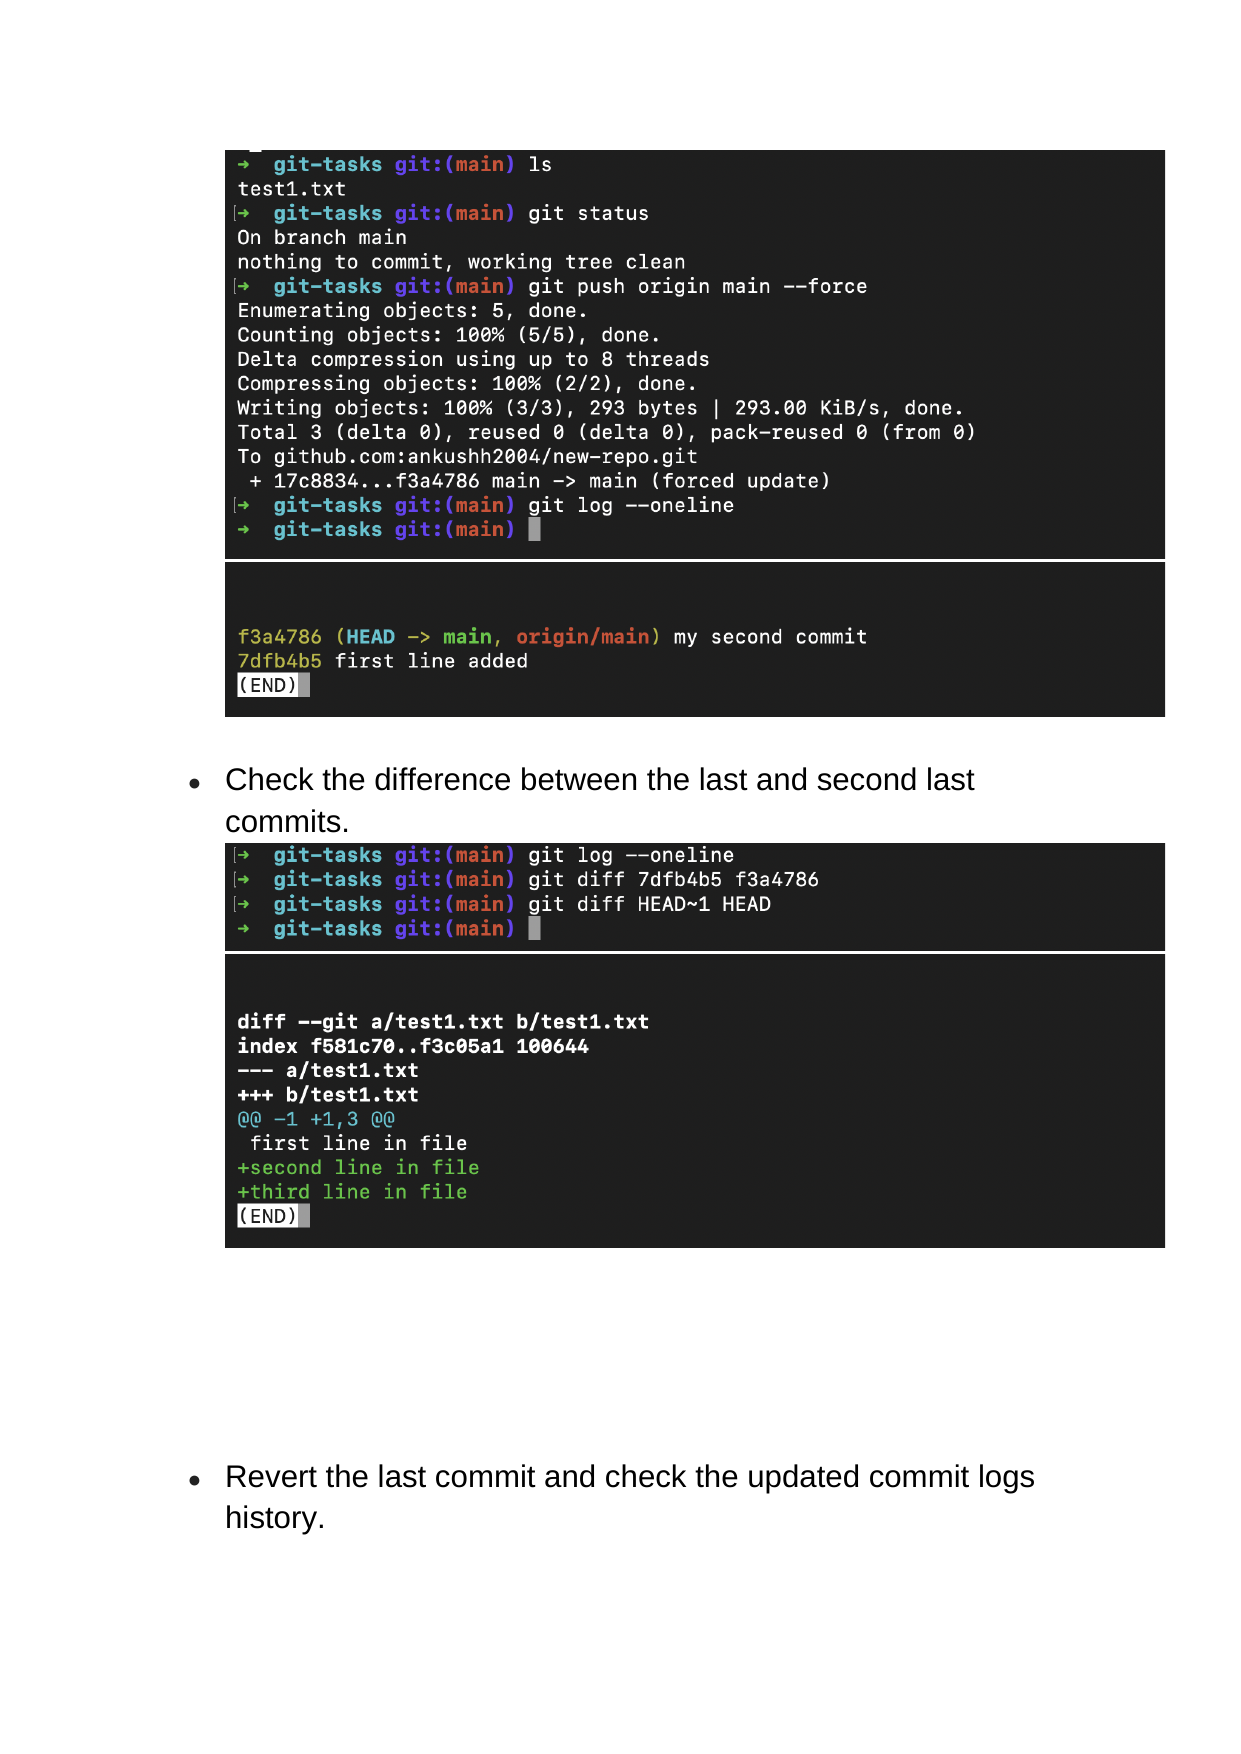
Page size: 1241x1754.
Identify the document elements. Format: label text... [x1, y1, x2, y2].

picture [225, 843, 1166, 951]
picture [225, 954, 1166, 1248]
picture [225, 150, 1166, 559]
picture [225, 562, 1166, 717]
list Check the difference between the last and second last commits. [187, 761, 1090, 839]
list Revert the last commit and check the updated commit logs history. [187, 1458, 1090, 1535]
